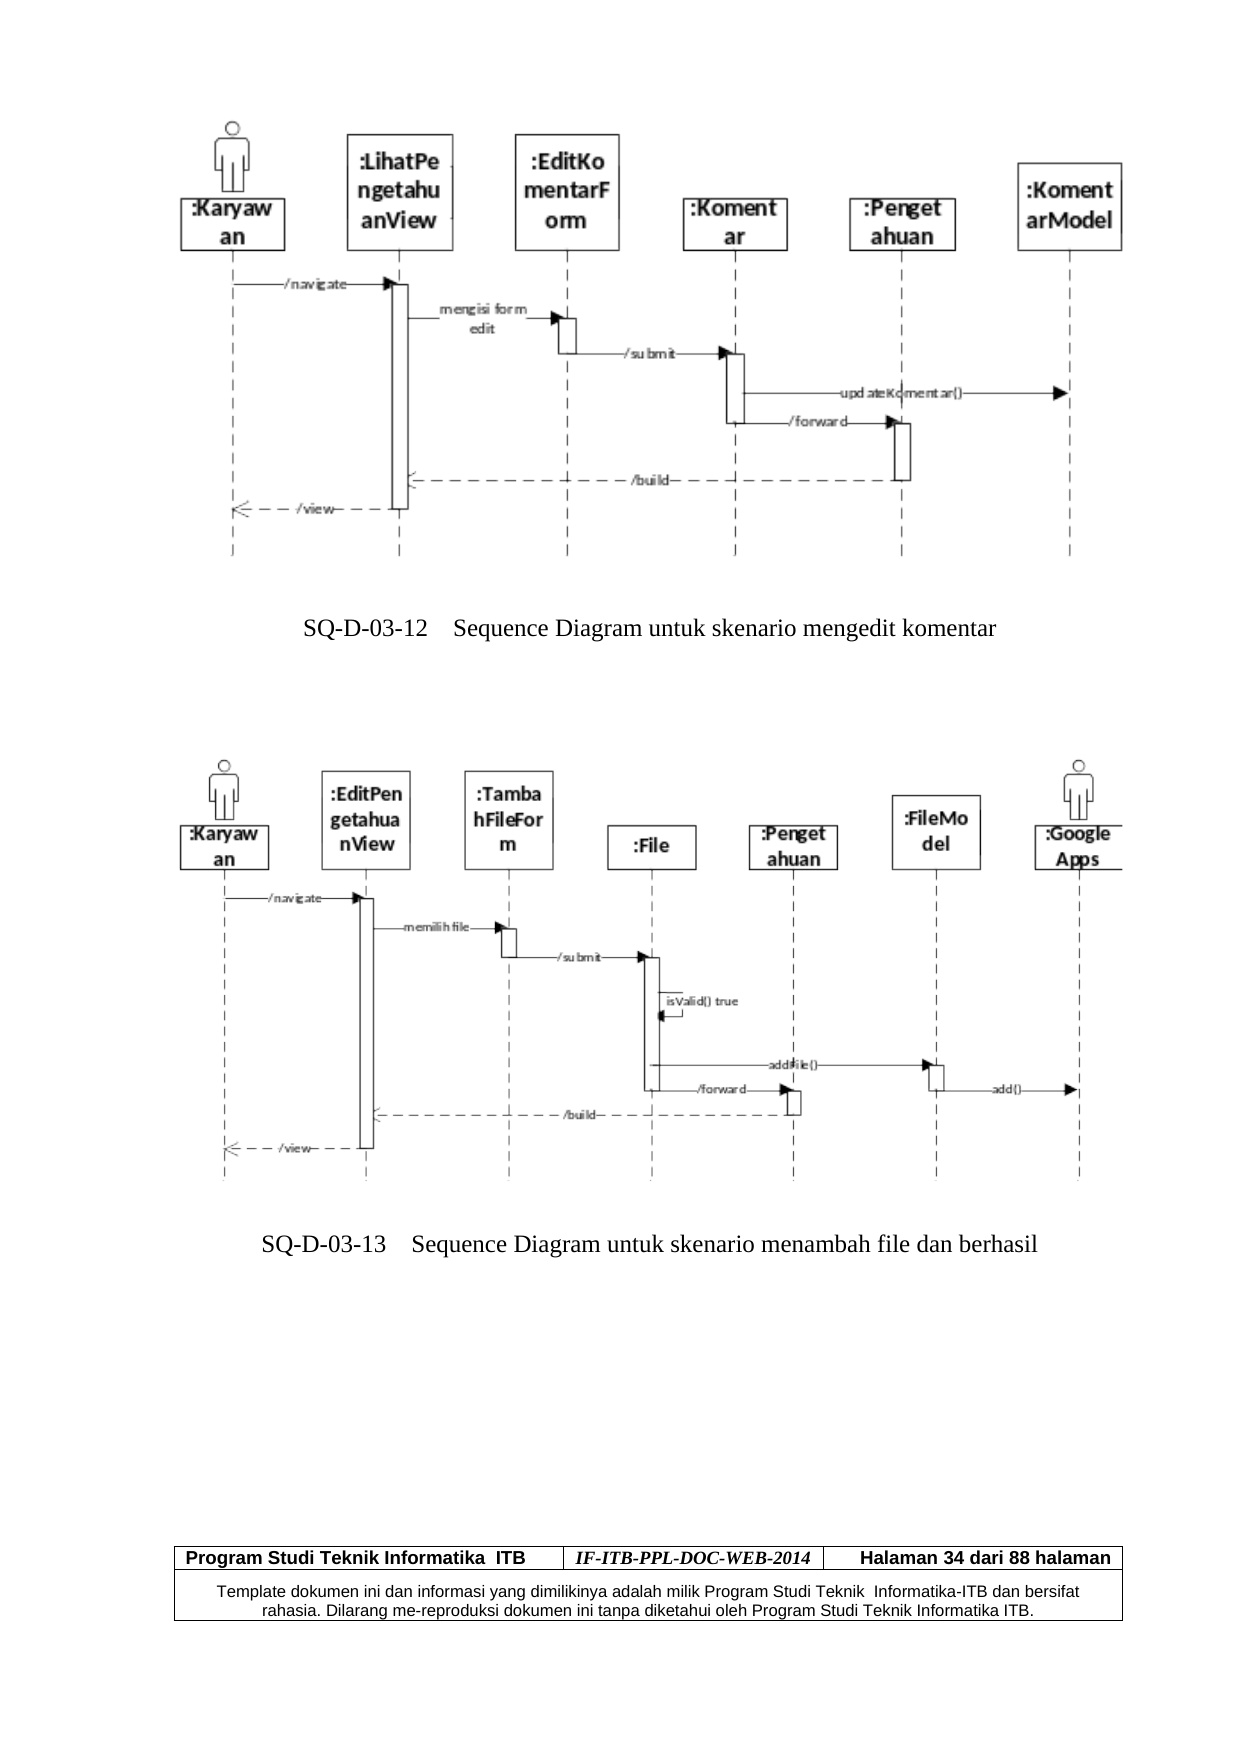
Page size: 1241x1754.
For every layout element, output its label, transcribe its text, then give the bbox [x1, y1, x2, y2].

text SQ-D-03-12 Sequence Diagram untuk skenario mengedit komentar [177, 118, 1122, 642]
text SQ-D-03-13 Sequence Diagram untuk skenario menambah file dan berhasil [177, 757, 1122, 1258]
